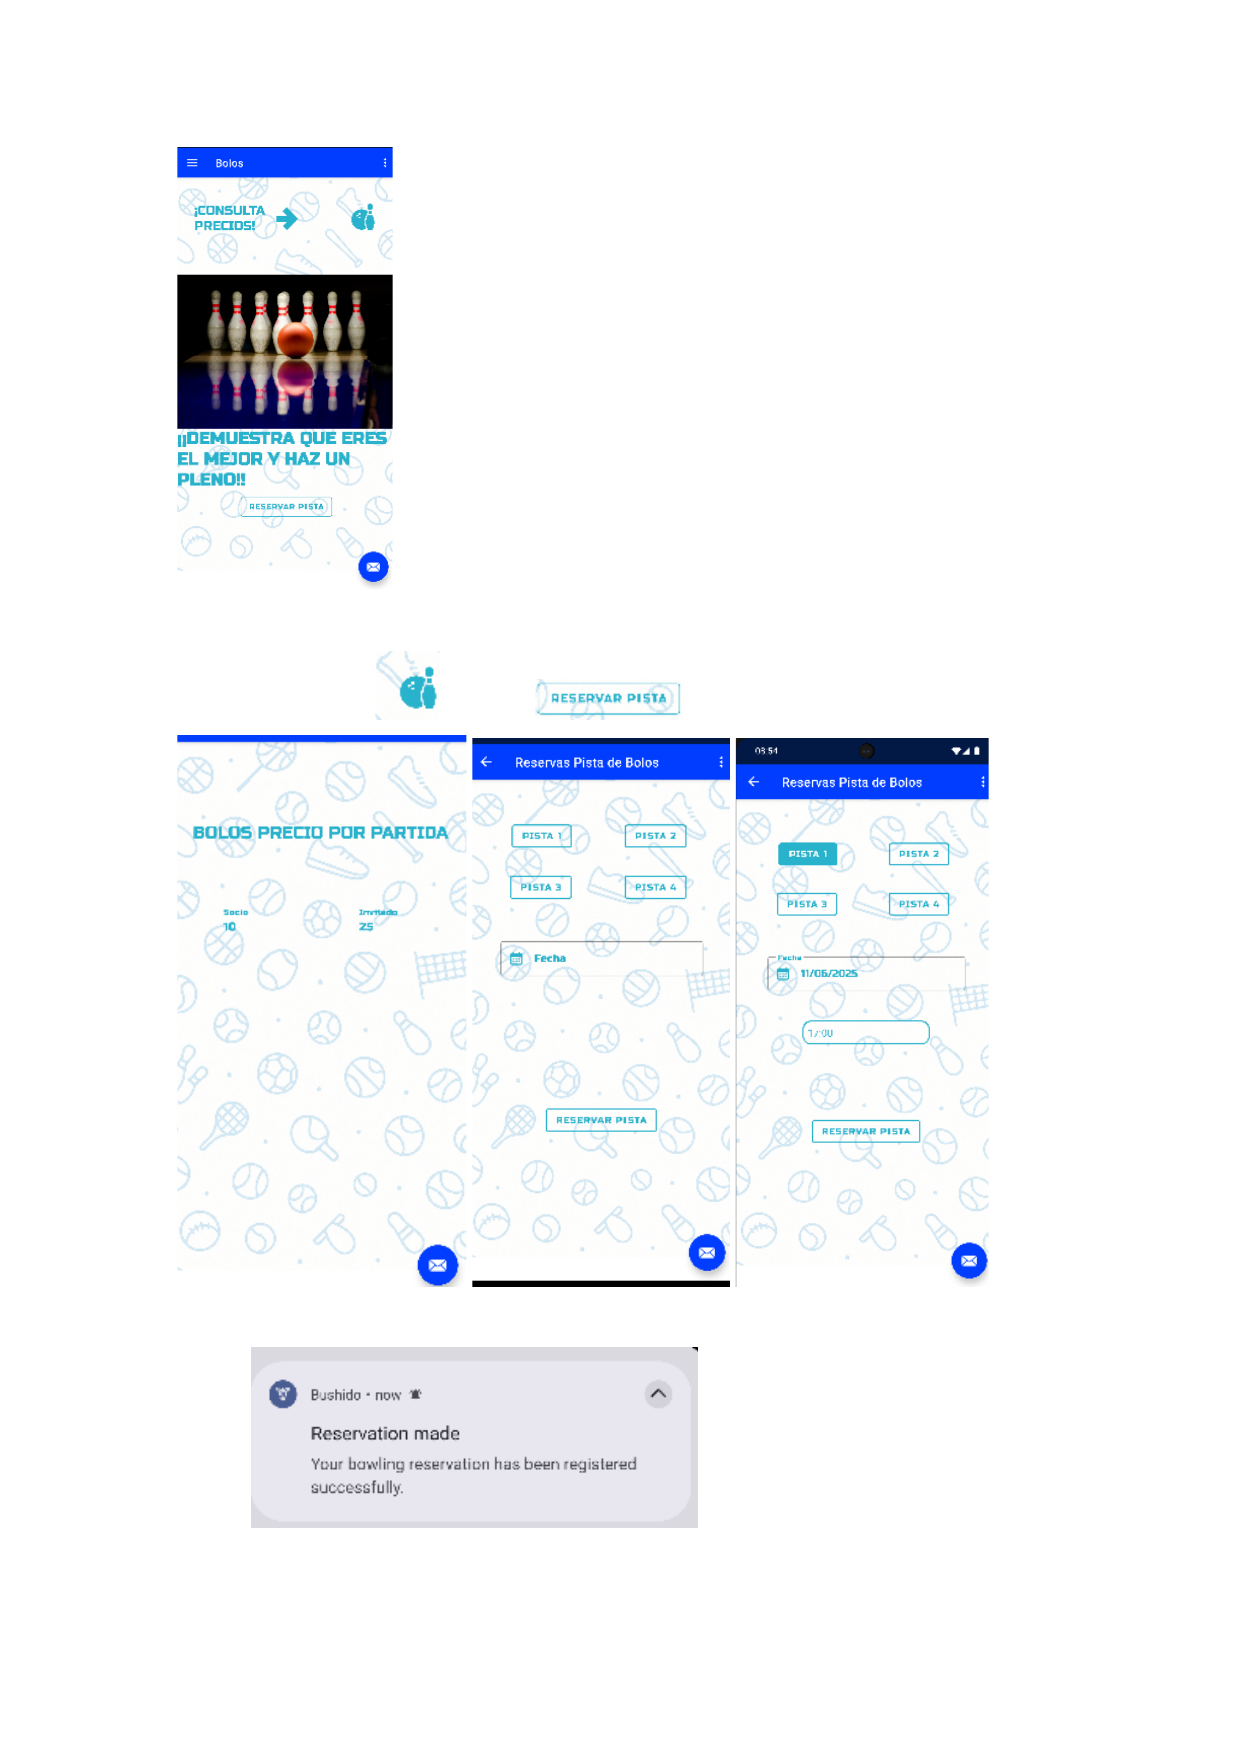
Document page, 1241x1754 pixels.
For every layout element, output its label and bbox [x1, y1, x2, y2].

picture [735, 738, 989, 1287]
picture [375, 651, 440, 720]
picture [177, 147, 393, 590]
picture [535, 679, 684, 720]
picture [177, 735, 467, 1287]
picture [472, 738, 730, 1287]
picture [251, 1347, 698, 1528]
